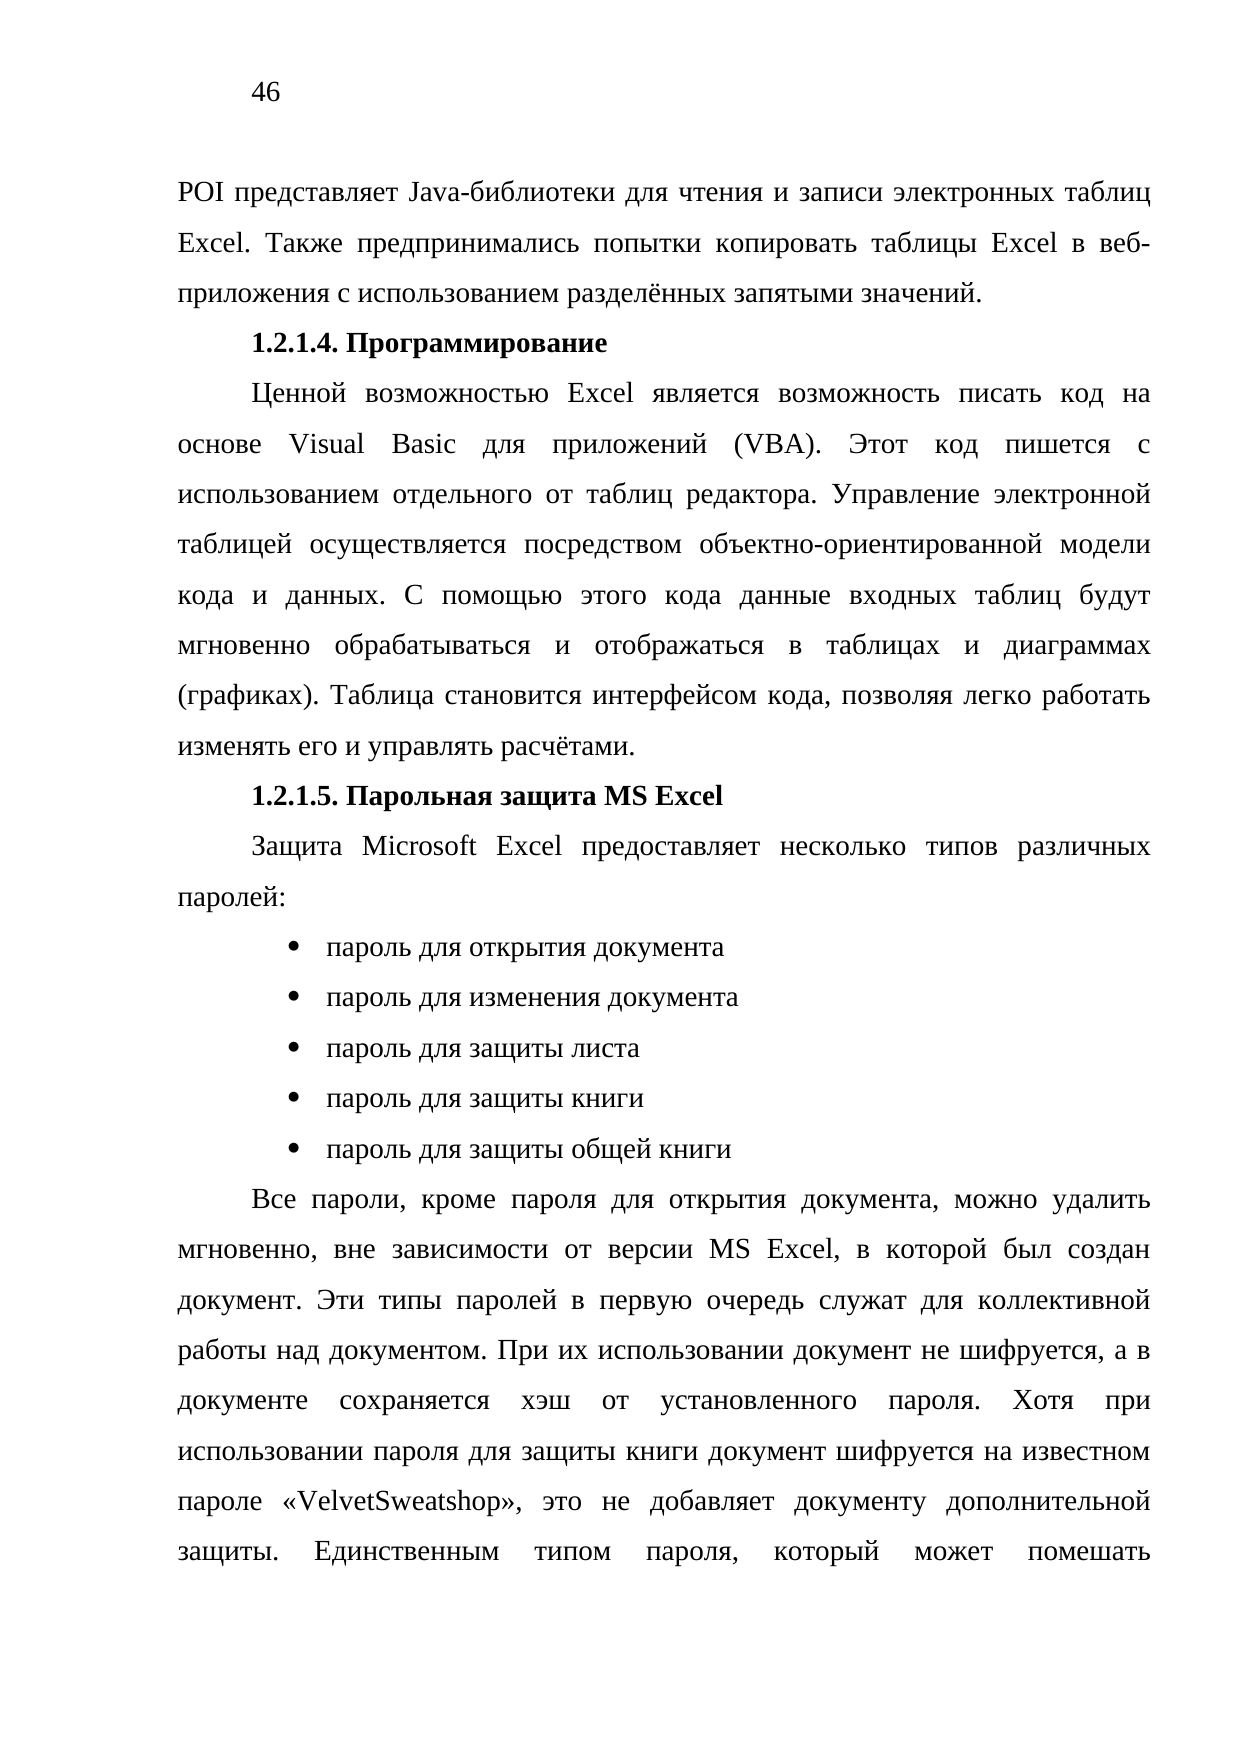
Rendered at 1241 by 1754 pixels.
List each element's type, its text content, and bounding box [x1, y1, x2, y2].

list пароль для изменения документа [288, 979, 1152, 1013]
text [177, 1181, 1152, 1567]
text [177, 174, 1152, 308]
text Ценной возможностью Excel является возможность писать код на основе Visual Basic для приложений (VBA). Этот код пишется с использованием отдельного от таблиц редактора. Управление электронной таблицей осуществляется посредством объектно-ориентированной модели кода и данных. С помощью этого кода данные входных таблиц будут мгновенно обрабатываться и отображаться в таблицах и диаграммах (графиках). Таблица становится интерфейсом кода, позволяя легко работать изменять его и управлять расчётами. [177, 376, 1152, 761]
subtitle 1.2.1.5. Парольная защита MS Excel [177, 778, 1152, 812]
list пароль для защиты общей книги [288, 1131, 1152, 1164]
list пароль для открытия документа [288, 929, 1152, 963]
subtitle 1.2.1.4. Программирование [177, 325, 1152, 359]
list пароль для защиты листа [288, 1030, 1152, 1063]
list пароль для защиты книги [288, 1080, 1152, 1114]
text Защита Microsoft Excel предоставляет несколько типов различных паролей: [177, 828, 1152, 912]
